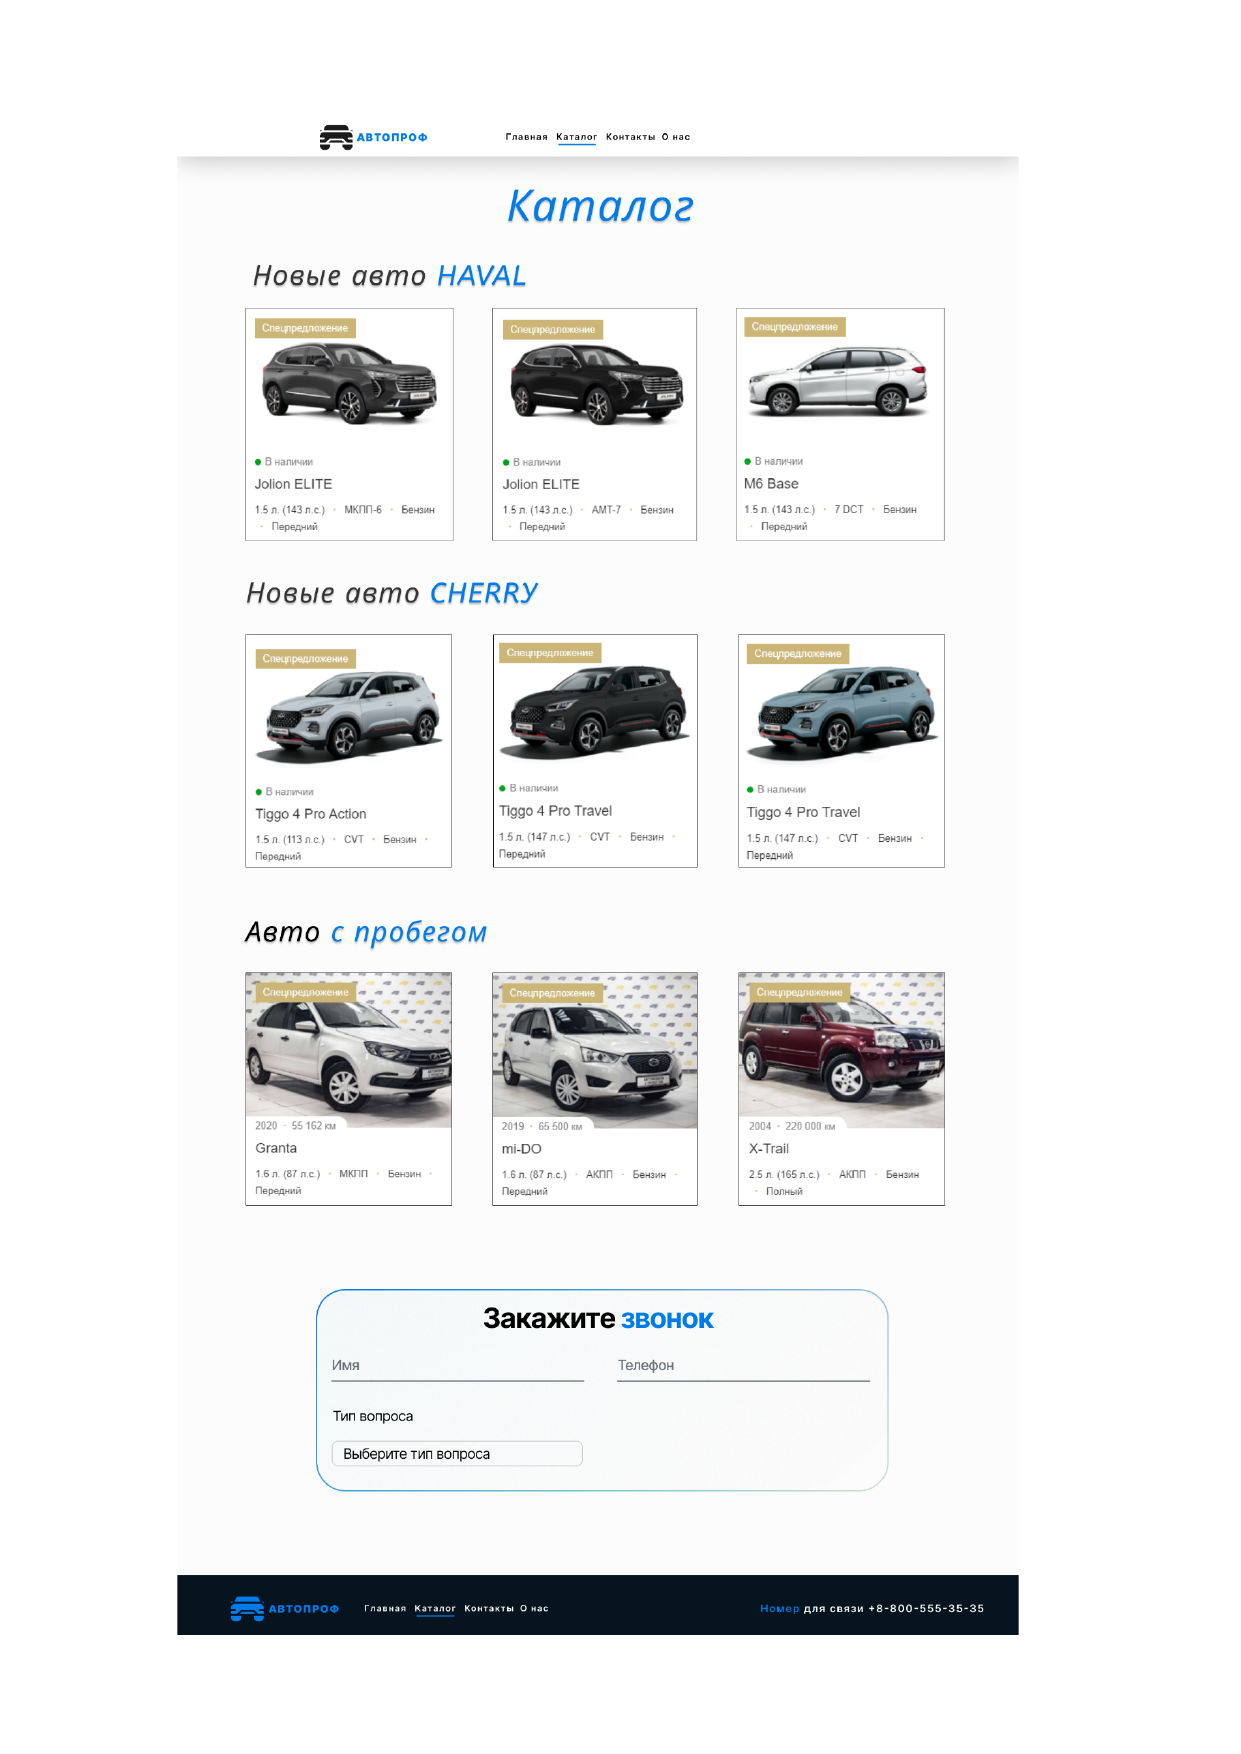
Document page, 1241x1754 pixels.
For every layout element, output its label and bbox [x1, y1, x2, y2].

picture [177, 118, 1019, 1635]
